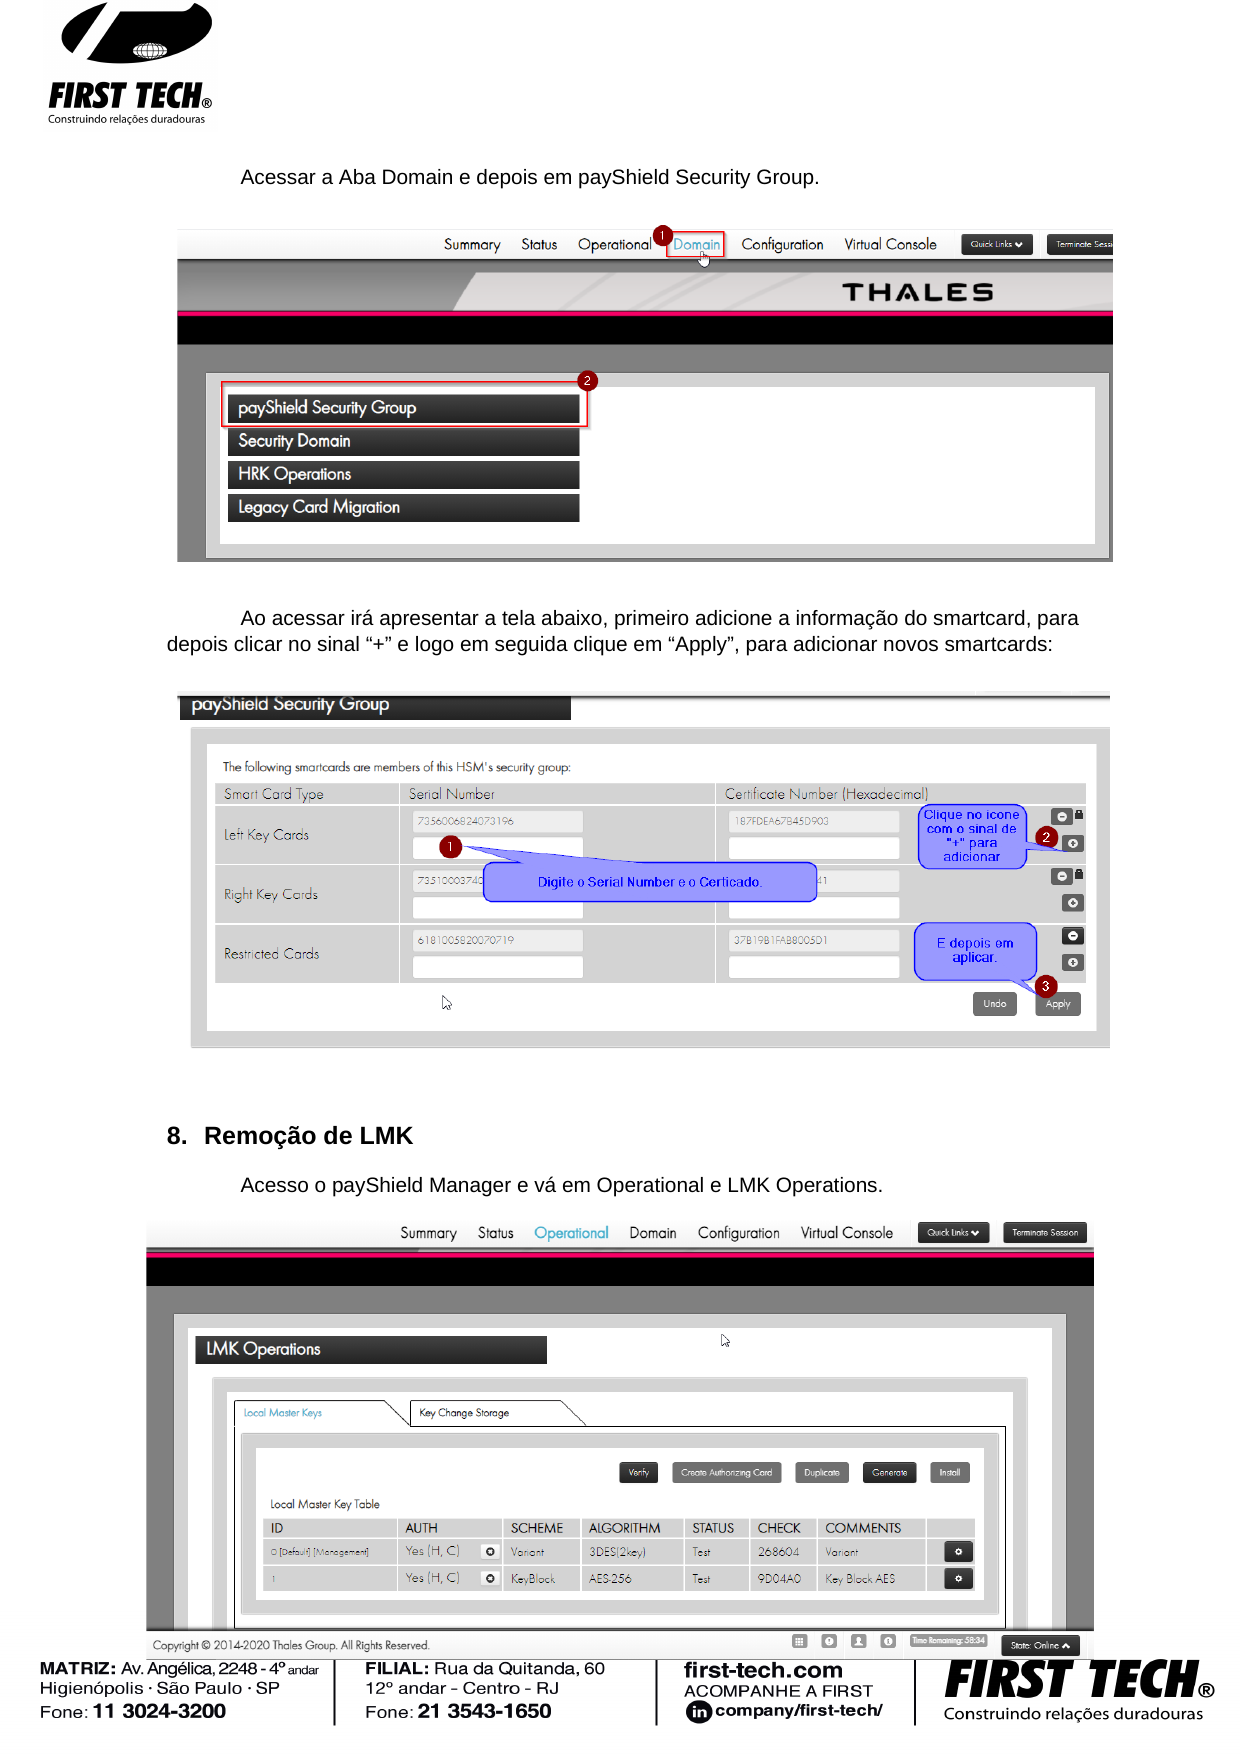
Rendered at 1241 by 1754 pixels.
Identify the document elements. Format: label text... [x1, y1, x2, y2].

text Acessar a Aba Domain e depois em payShield Security Group. [167, 164, 1134, 188]
text Acesso o payShield Manager e vá em Operational e LMK Operations. [167, 1173, 1134, 1197]
subtitle Remoção de LMK [167, 1121, 1134, 1149]
picture [177, 225, 1113, 562]
picture [0, 1220, 1241, 1754]
text Ao acessar irá apresentar a tela abaixo, primeiro adicione a informação do smartcard, para depois clicar no sinal “+” e logo em seguida clique em “Apply”, para adicionar novos smartcards: [167, 606, 1134, 656]
picture [177, 691, 1110, 1049]
picture [42, 0, 219, 132]
